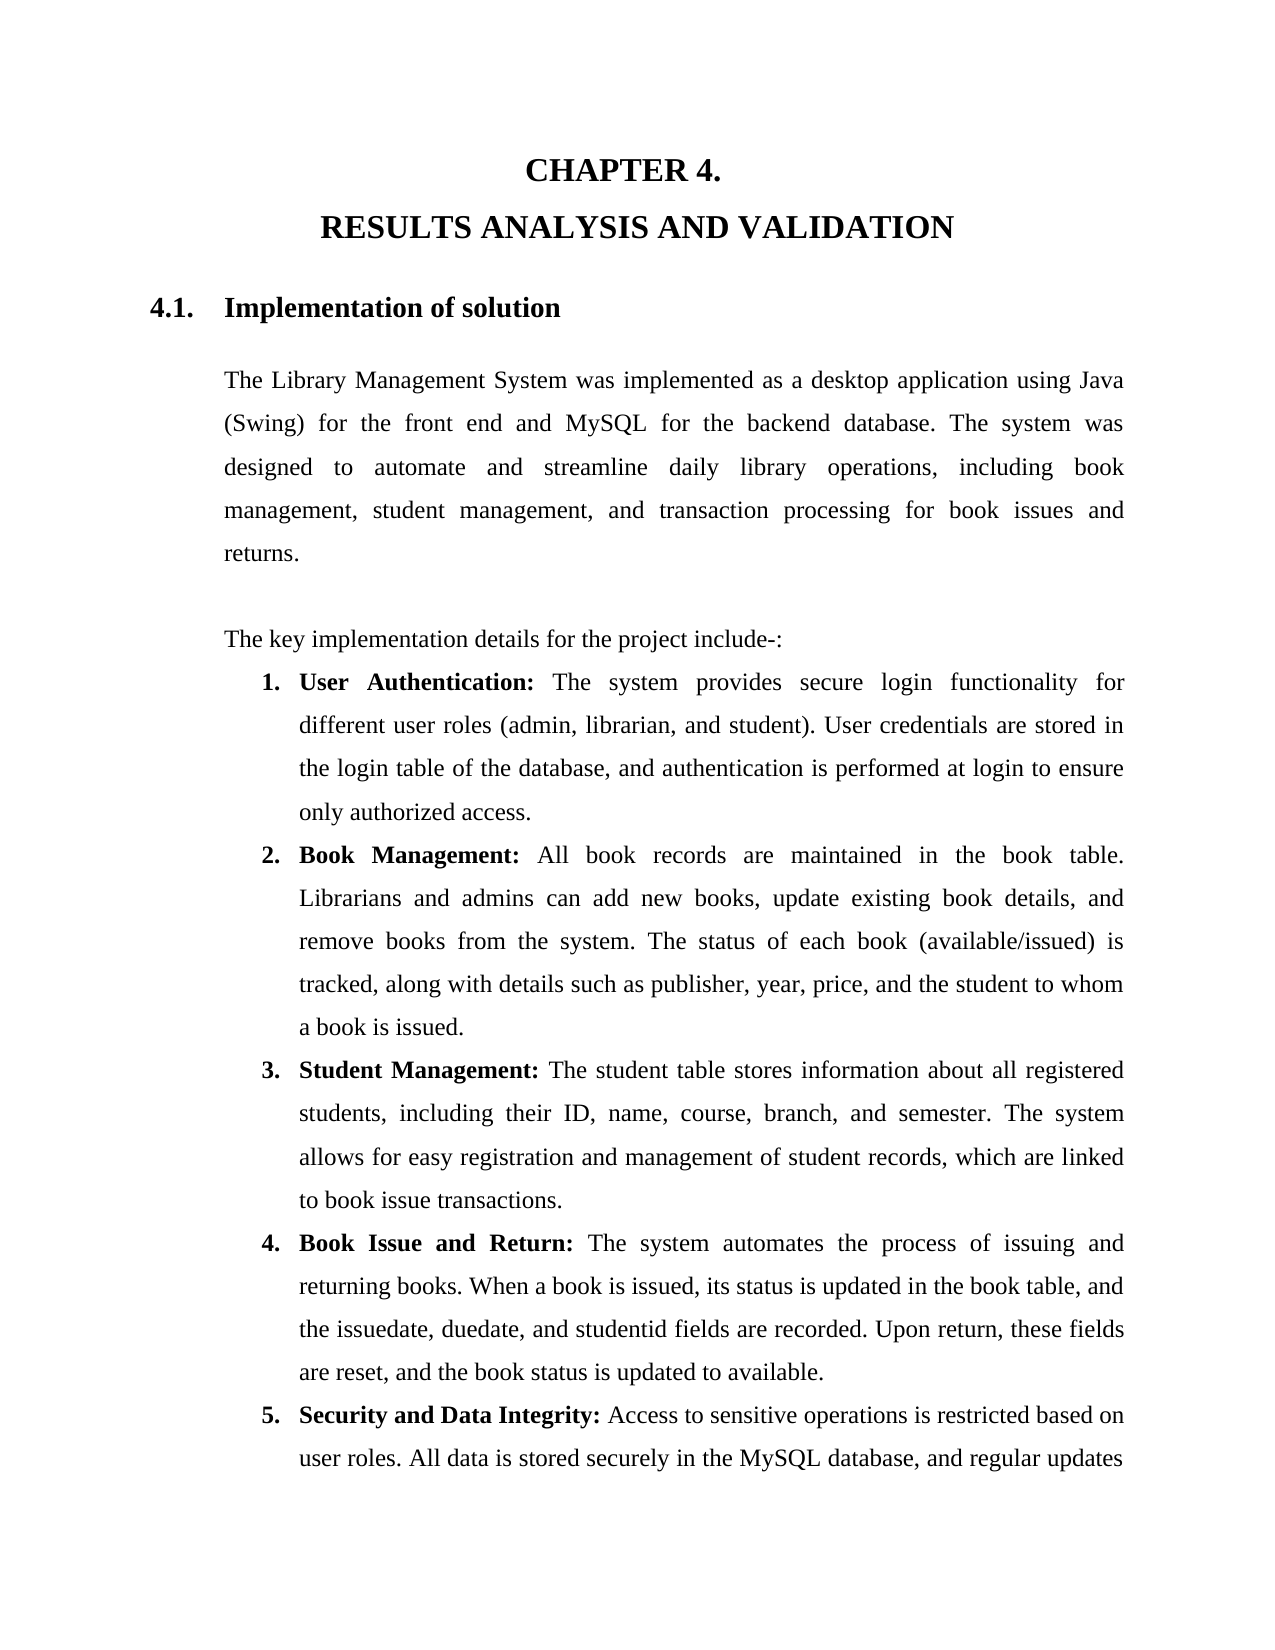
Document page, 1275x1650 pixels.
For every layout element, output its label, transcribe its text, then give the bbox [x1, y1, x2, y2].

list Book Management: All book records are maintained in the book table. Librarians and admins can add new books, update existing book details, and remove books from the system. The status of each book (available/issued) is tracked, along with details such as publisher, year, price, and the student to whom a book is issued. [261, 840, 1125, 1041]
list User Authentication: The system provides secure login functionality for different user roles (admin, librarian, and student). User credentials are stored in the login table of the database, and authentication is performed at login to ensure only authorized access. [261, 667, 1125, 825]
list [261, 1400, 1125, 1472]
text The Library Management System was implemented as a desktop application using Java (Swing) for the front end and MySQL for the backend database. The system was designed to automate and streamline daily library operations, including book management, student management, and transaction processing for book issues and returns. [224, 365, 1125, 567]
list Book Issue and Return: The system automates the process of issuing and returning books. When a book is issued, its status is updated in the book table, and the issuedate, duedate, and studentid fields are recorded. Upon return, these fields are reset, and the book status is updated to available. [261, 1228, 1125, 1386]
subtitle RESULTS ANALYSIS AND VALIDATION [150, 150, 1125, 246]
text The key implementation details for the project include-: [224, 624, 1125, 653]
list Student Management: The student table stores information about all registered students, including their ID, name, course, branch, and semester. The system allows for easy registration and management of student records, which are linked to book issue transactions. [261, 1055, 1125, 1213]
subtitle Implementation of solution [150, 290, 1125, 323]
